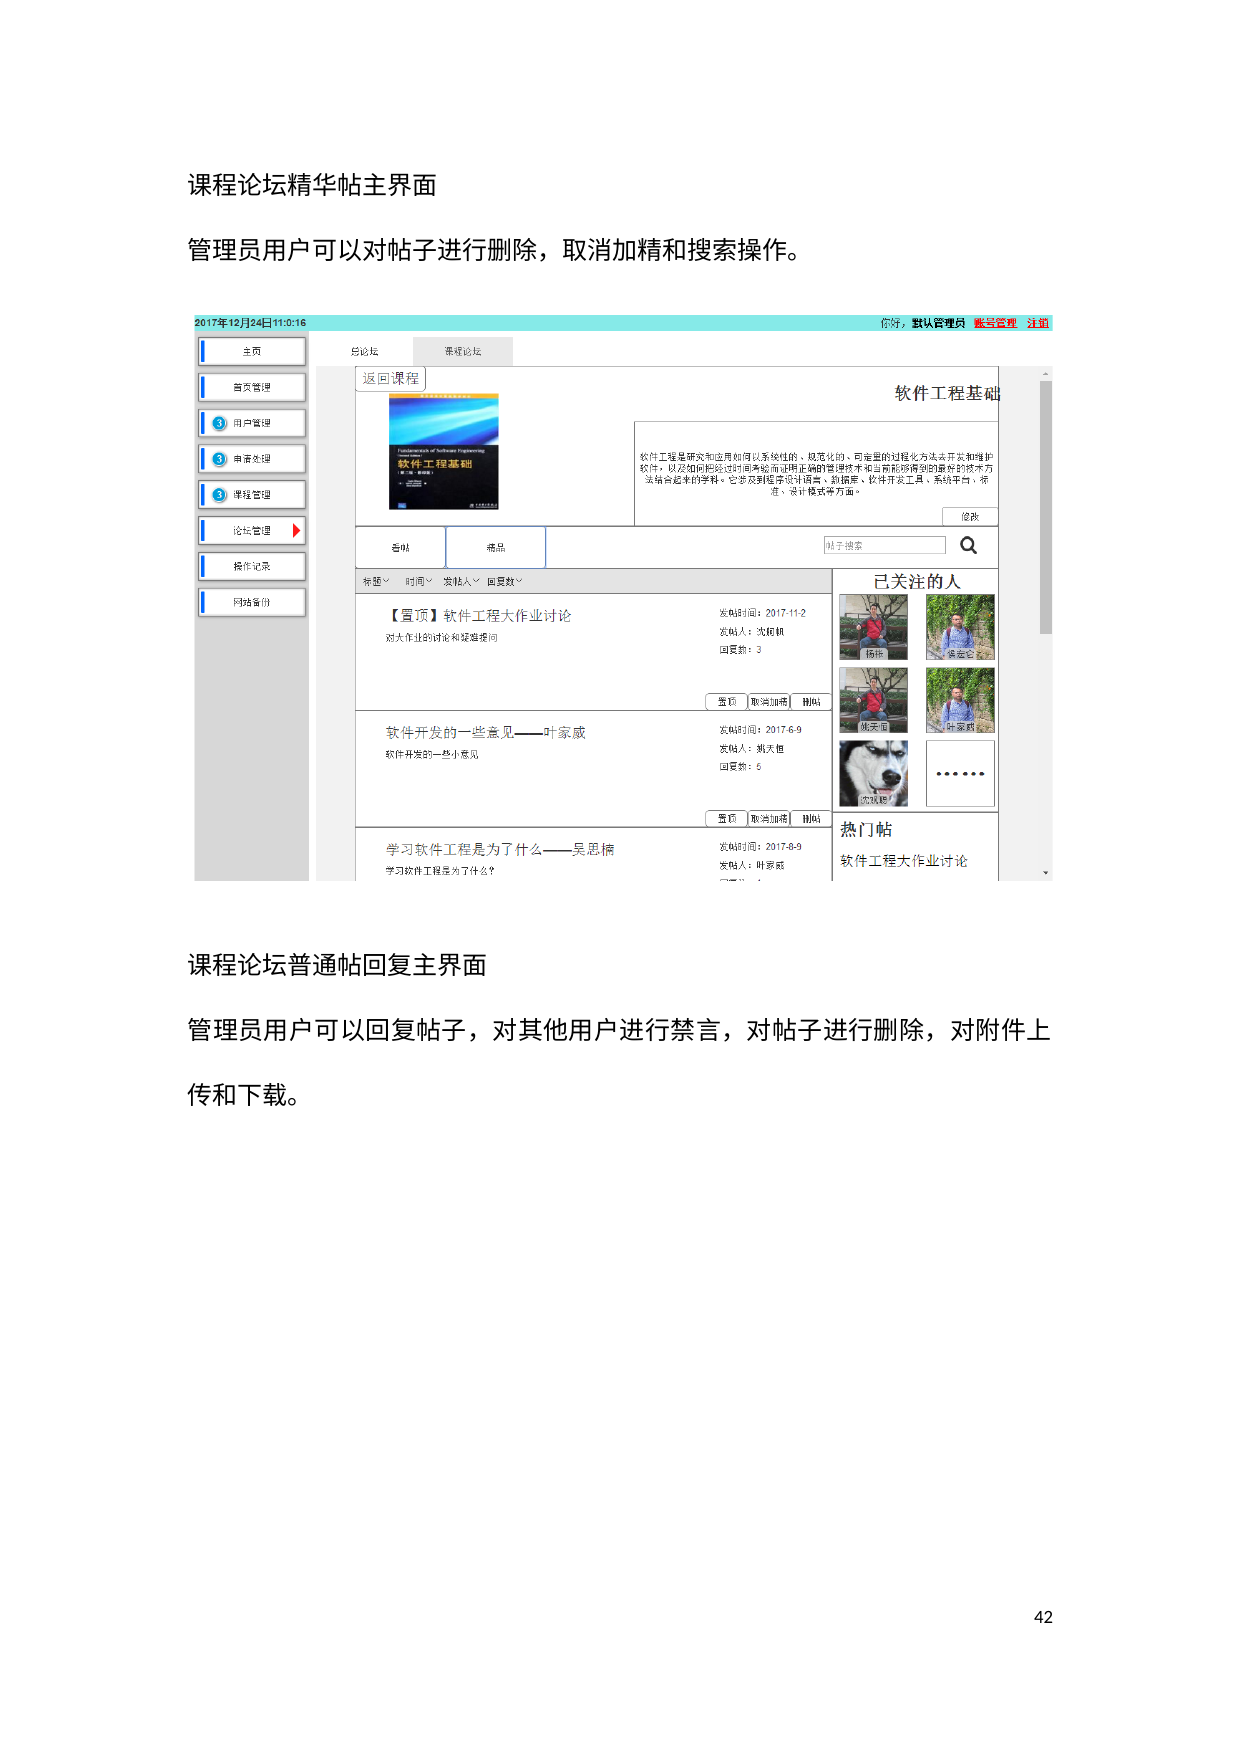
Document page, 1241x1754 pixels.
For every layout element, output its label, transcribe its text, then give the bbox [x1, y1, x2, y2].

text 课程论坛精华帖主界面 [187, 151, 1053, 216]
text 管理员用户可以回复帖子，对其他用户进行禁言，对帖子进行删除，对附件上传和下载。 [187, 996, 1053, 1126]
text 管理员用户可以对帖子进行删除，取消加精和搜索操作。 [187, 216, 1053, 281]
picture [187, 313, 1053, 882]
text 课程论坛普通帖回复主界面 [187, 931, 1053, 996]
